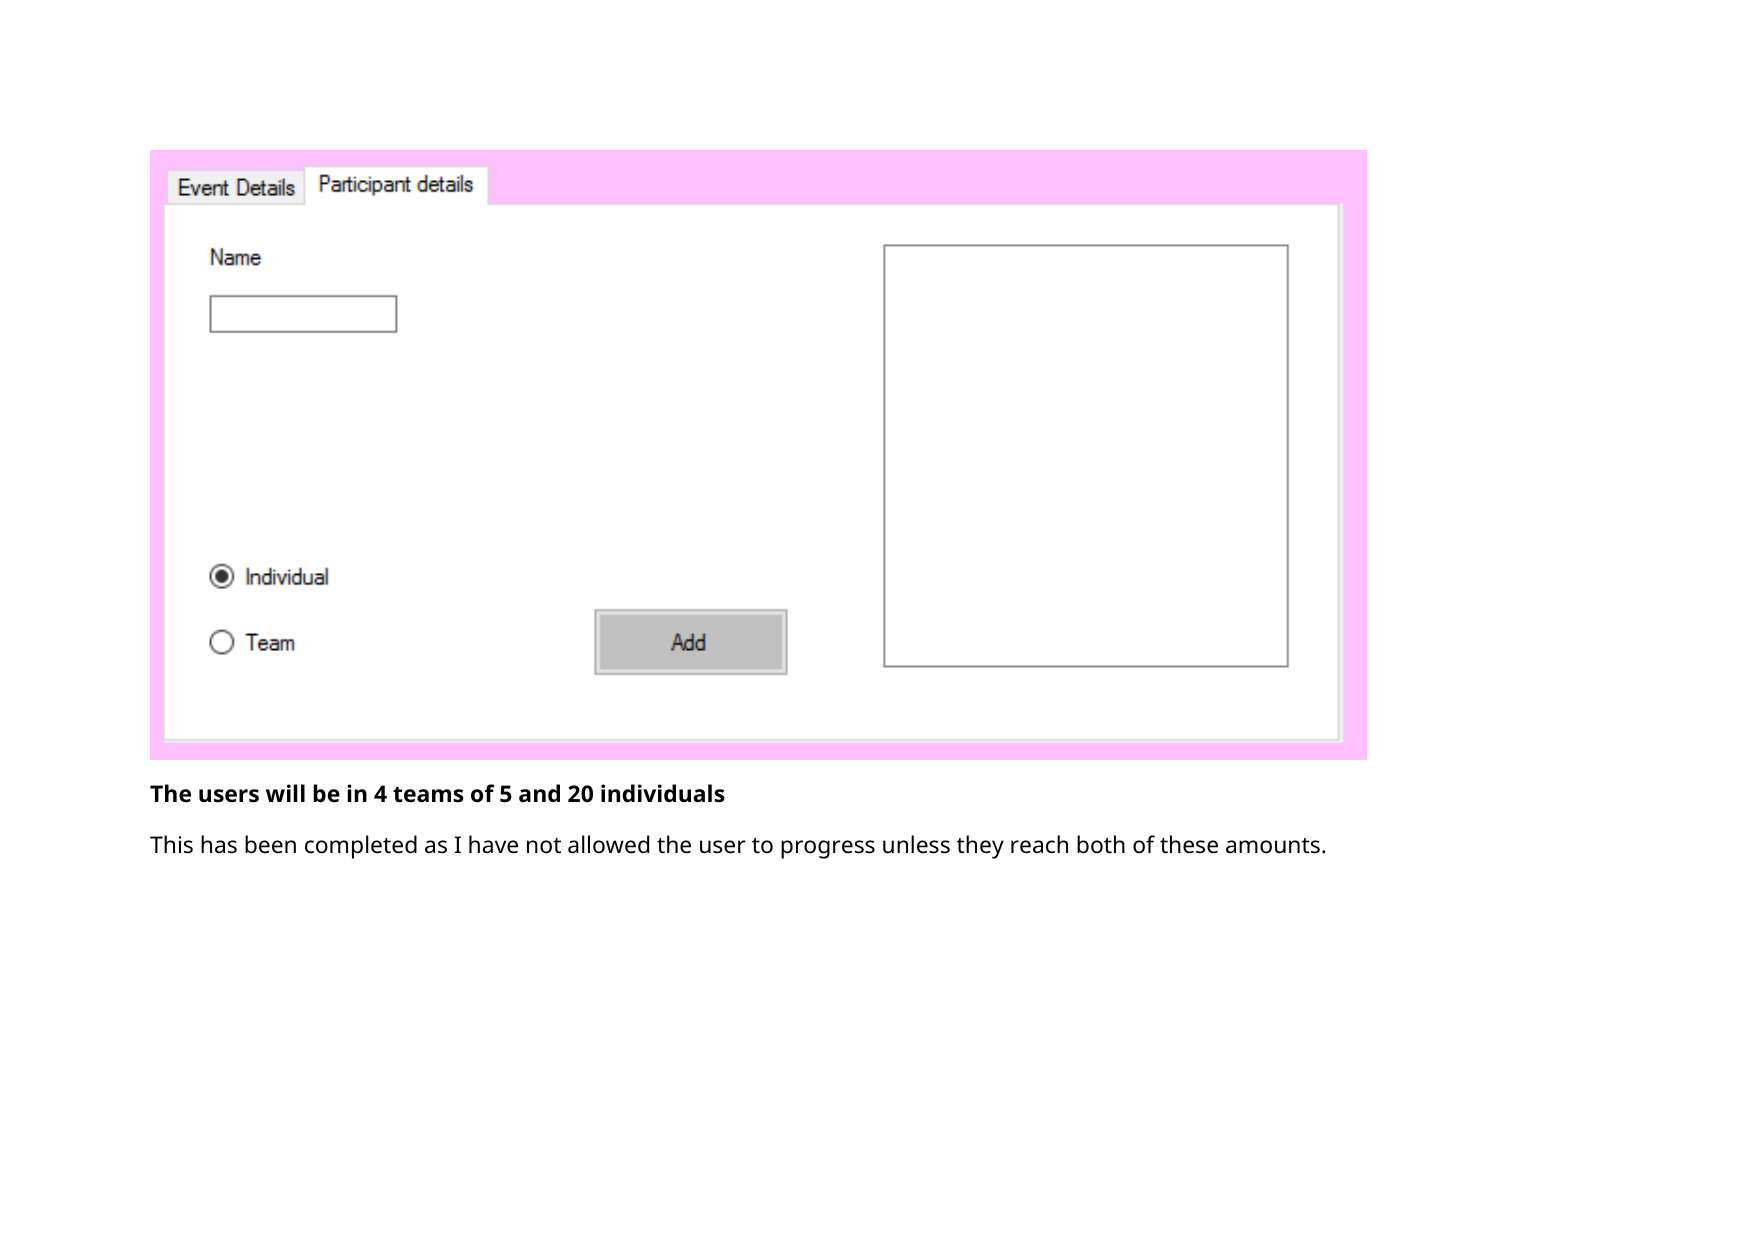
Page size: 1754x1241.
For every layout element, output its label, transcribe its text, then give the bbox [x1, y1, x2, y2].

text The users will be in 4 teams of 5 and 20 individuals [150, 778, 1604, 809]
text This has been completed as I have not allowed the user to progress unless they reach both of these amounts. [150, 829, 1604, 860]
picture [150, 150, 1368, 760]
